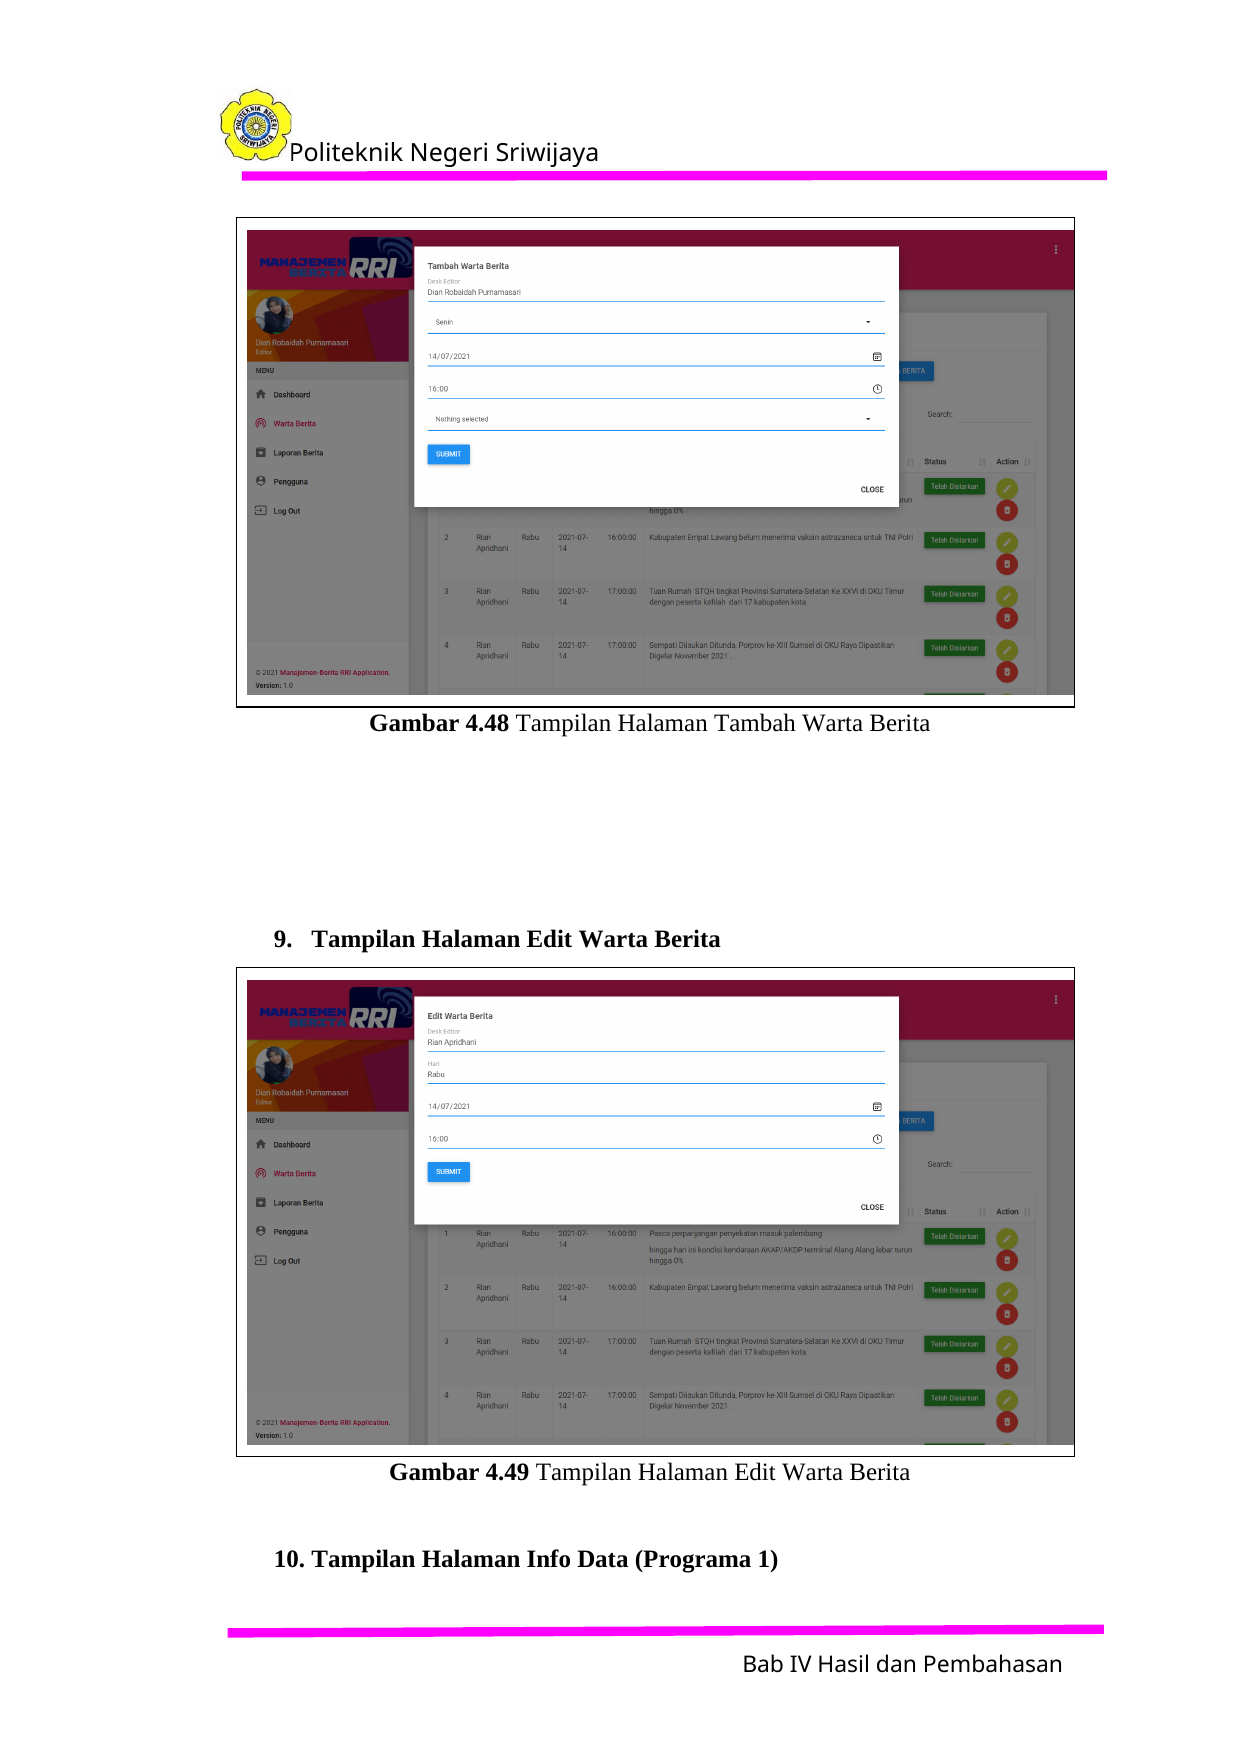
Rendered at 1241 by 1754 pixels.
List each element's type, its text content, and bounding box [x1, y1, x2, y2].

text Gambar 4.49 Tampilan Halaman Edit Warta Berita [236, 1457, 1063, 1486]
table_header [237, 218, 1074, 706]
picture [247, 980, 1074, 1445]
list Tampilan Halaman Info Data (Programa 1) [274, 1544, 1063, 1573]
picture [216, 87, 292, 159]
text Gambar 4.48 Tampilan Halaman Tambah Warta Berita [236, 708, 1063, 736]
picture [247, 230, 1074, 695]
list Tampilan Halaman Edit Warta Berita [274, 924, 1063, 952]
table_header [237, 968, 1074, 1456]
